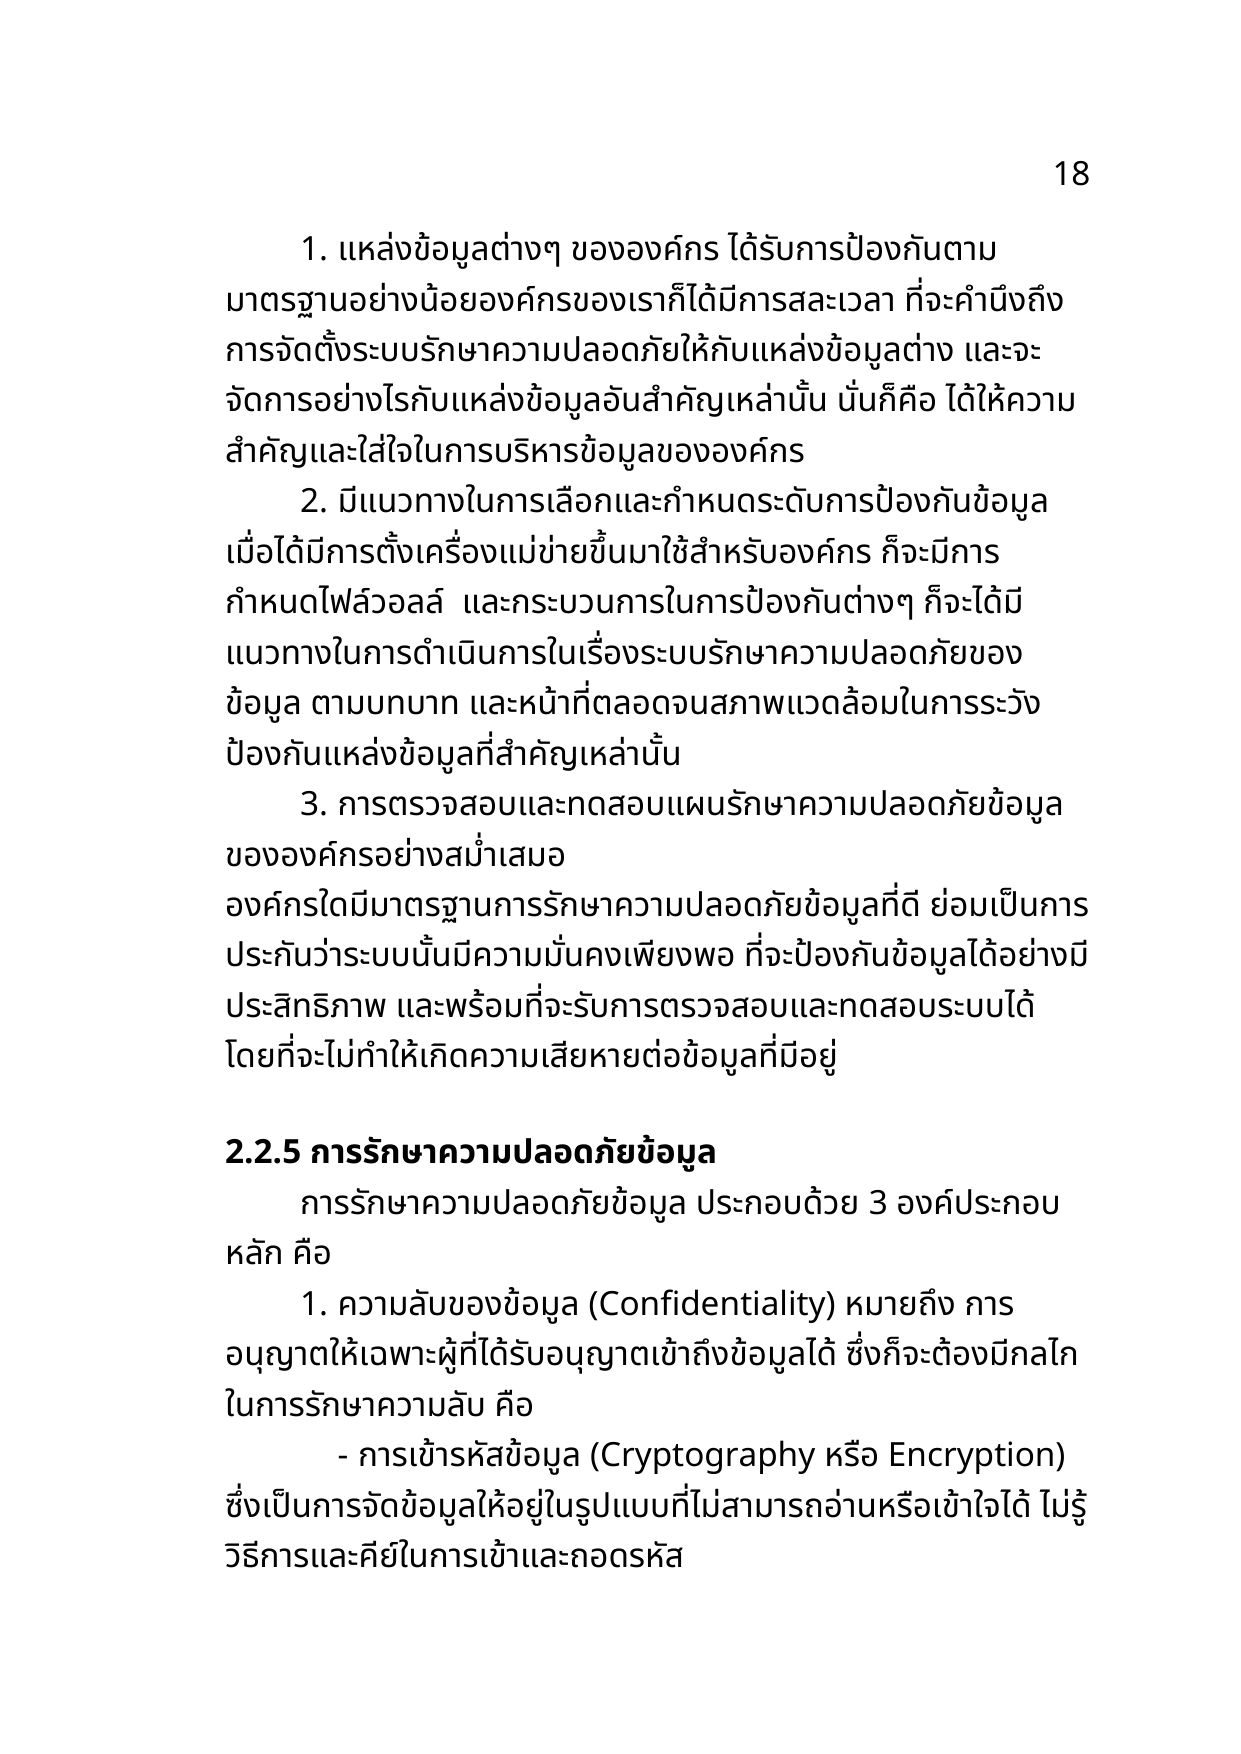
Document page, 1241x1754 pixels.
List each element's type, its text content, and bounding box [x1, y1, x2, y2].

text องค์กรใดมีมาตรฐานการรักษาความปลอดภัยข้อมูลที่ดี ย่อมเป็นการประกันว่าระบบนั้นมีความมั่นคงเพียงพอ ที่จะป้องกันข้อมูลได้อย่างมีประสิทธิภาพ และพร้อมที่จะรับการตรวจสอบและทดสอบระบบได้ โดยที่จะไม่ทำให้เกิดความเสียหายต่อข้อมูลที่มีอยู่ [225, 881, 1090, 1083]
text 1. ความลับของข้อมูล (Confidentiality) หมายถึง การอนุญาตให้เฉพาะผู้ที่ได้รับอนุญาตเข้าถึงข้อมูลได้ ซึ่งก็จะต้องมีกลไกในการรักษาความลับ คือ [225, 1280, 1090, 1431]
text การรักษาความปลอดภัยข้อมูล ประกอบด้วย 3 องค์ประกอบหลัก คือ [225, 1179, 1090, 1280]
text 1. แหล่งข้อมูลต่างๆ ขององค์กร ได้รับการป้องกันตามมาตรฐานอย่างน้อยองค์กรของเราก็ได้มีการสละเวลา ที่จะคำนึงถึงการจัดตั้งระบบรักษาความปลอดภัยให้กับแหล่งข้อมูลต่าง และจะจัดการอย่างไรกับแหล่งข้อมูลอันสำคัญเหล่านั้น นั่นก็คือ ได้ให้ความสำคัญและใส่ใจในการบริหารข้อมูลขององค์กร [225, 225, 1090, 477]
text 2. มีแนวทางในการเลือกและกำหนดระดับการป้องกันข้อมูล เมื่อได้มีการตั้งเครื่องแม่ข่ายขึ้นมาใช้สำหรับองค์กร ก็จะมีการกำหนดไฟล์วอลล์ และกระบวนการในการป้องกันต่างๆ ก็จะได้มีแนวทางในการดำเนินการในเรื่องระบบรักษาความปลอดภัยของข้อมูล ตามบทบาท และหน้าที่ตลอดจนสภาพแวดล้อมในการระวังป้องกันแหล่งข้อมูลที่สำคัญเหล่านั้น [225, 477, 1090, 780]
text 3. การตรวจสอบและทดสอบแผนรักษาความปลอดภัยข้อมูลขององค์กรอย่างสม่ำเสมอ [225, 780, 1090, 881]
text 2.2.5 การรักษาความปลอดภัยข้อมูล [225, 1128, 1090, 1179]
text - การเข้ารหัสข้อมูล (Cryptography หรือ Encryption) ซึ่งเป็นการจัดข้อมูลให้อยู่ในรูปแบบที่ไม่สามารถอ่านหรือเข้าใจได้ ไม่รู้วิธีการและคีย์ในการเข้าและถอดรหัส [225, 1431, 1090, 1583]
